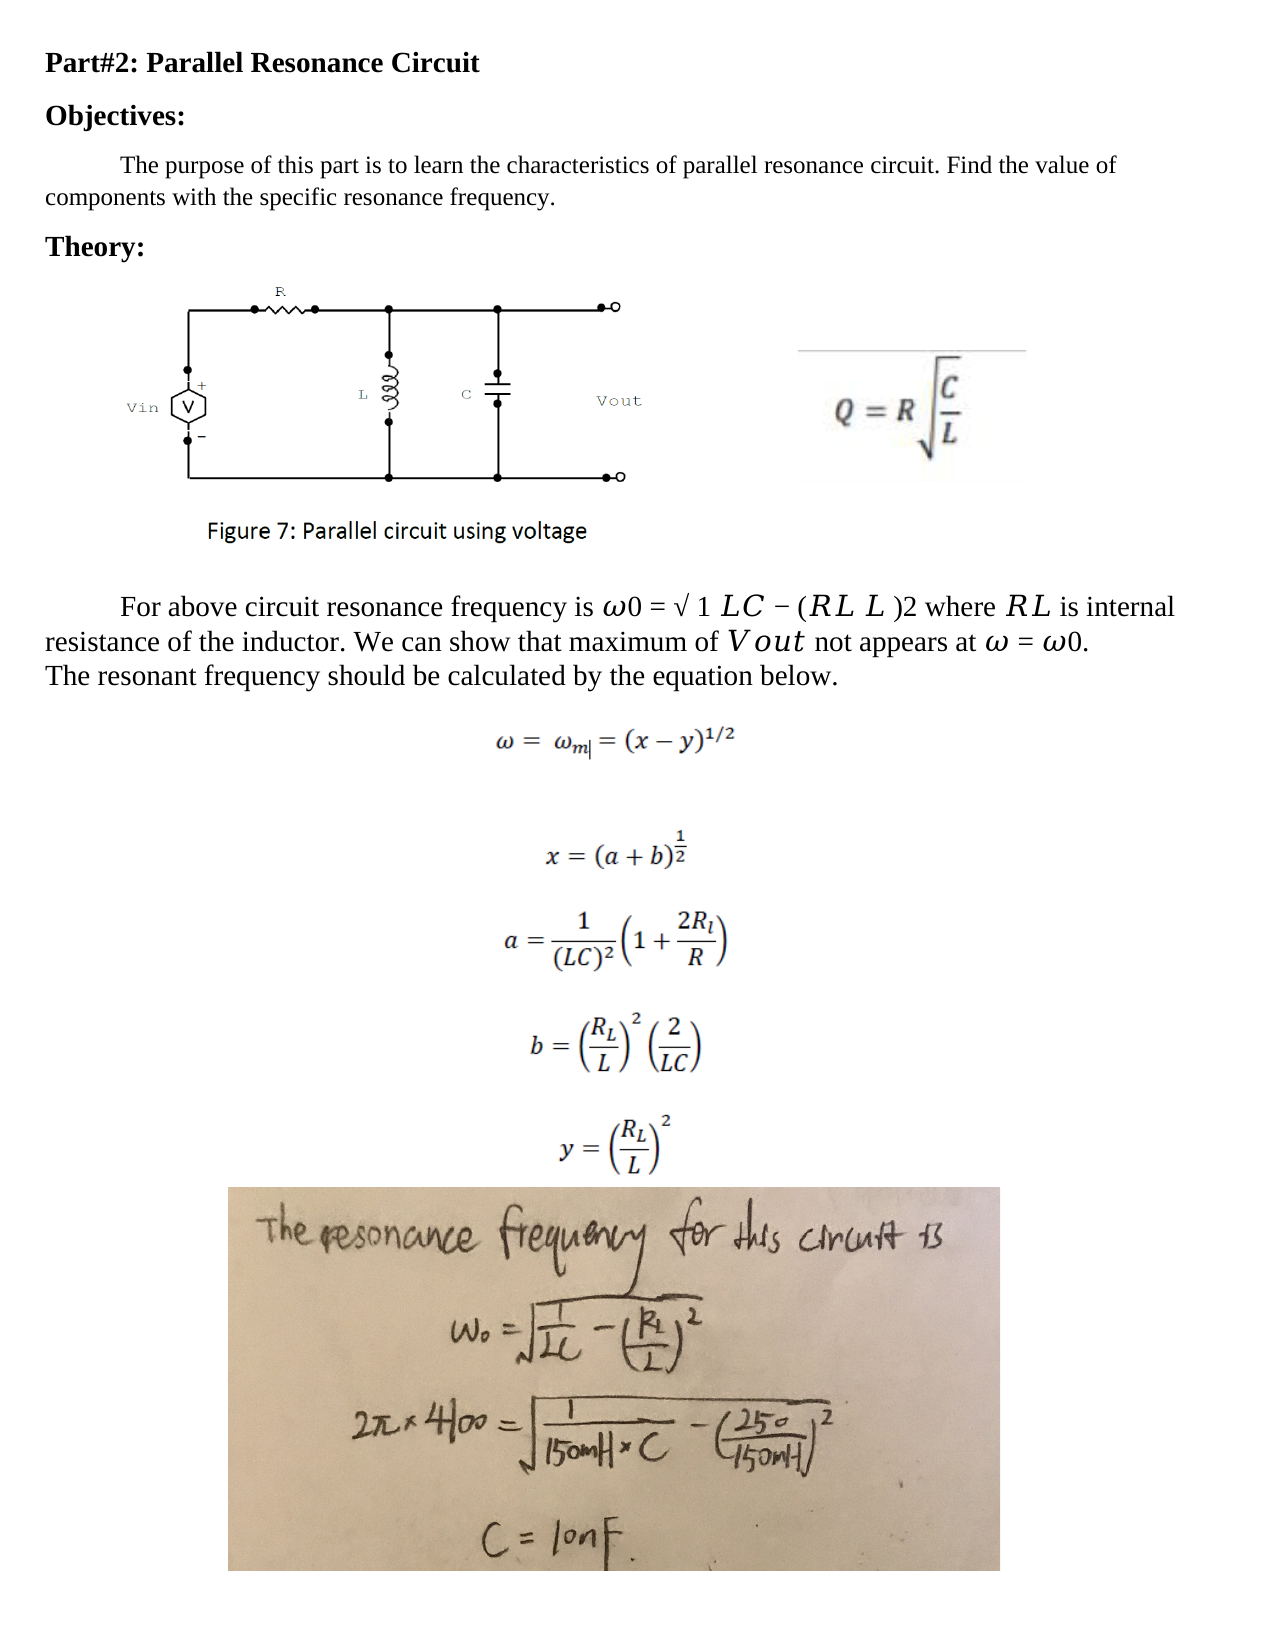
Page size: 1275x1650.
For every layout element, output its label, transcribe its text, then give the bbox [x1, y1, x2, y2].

picture [798, 350, 1027, 482]
text For above circuit resonance frequency is 𝜔0 = √ 1 𝐿𝐶 − (𝑅𝐿 𝐿 )2 where 𝑅𝐿 is internal resistance of the inductor. We can show that maximum of 𝑉𝑜𝑢𝑡 not appears at 𝜔 = 𝜔0. [45, 587, 1230, 658]
text Objectives: [45, 98, 1230, 131]
text The resonant frequency should be calculated by the equation below. [45, 658, 1230, 691]
text Theory: [45, 229, 1230, 263]
text Part#2: Parallel Resonance Circuit [45, 45, 1230, 78]
picture [125, 284, 688, 570]
picture [228, 712, 1001, 1571]
text The purpose of this part is to learn the characteristics of parallel resonance circuit. Find the value of components with the specific resonance frequency. [45, 151, 1230, 210]
